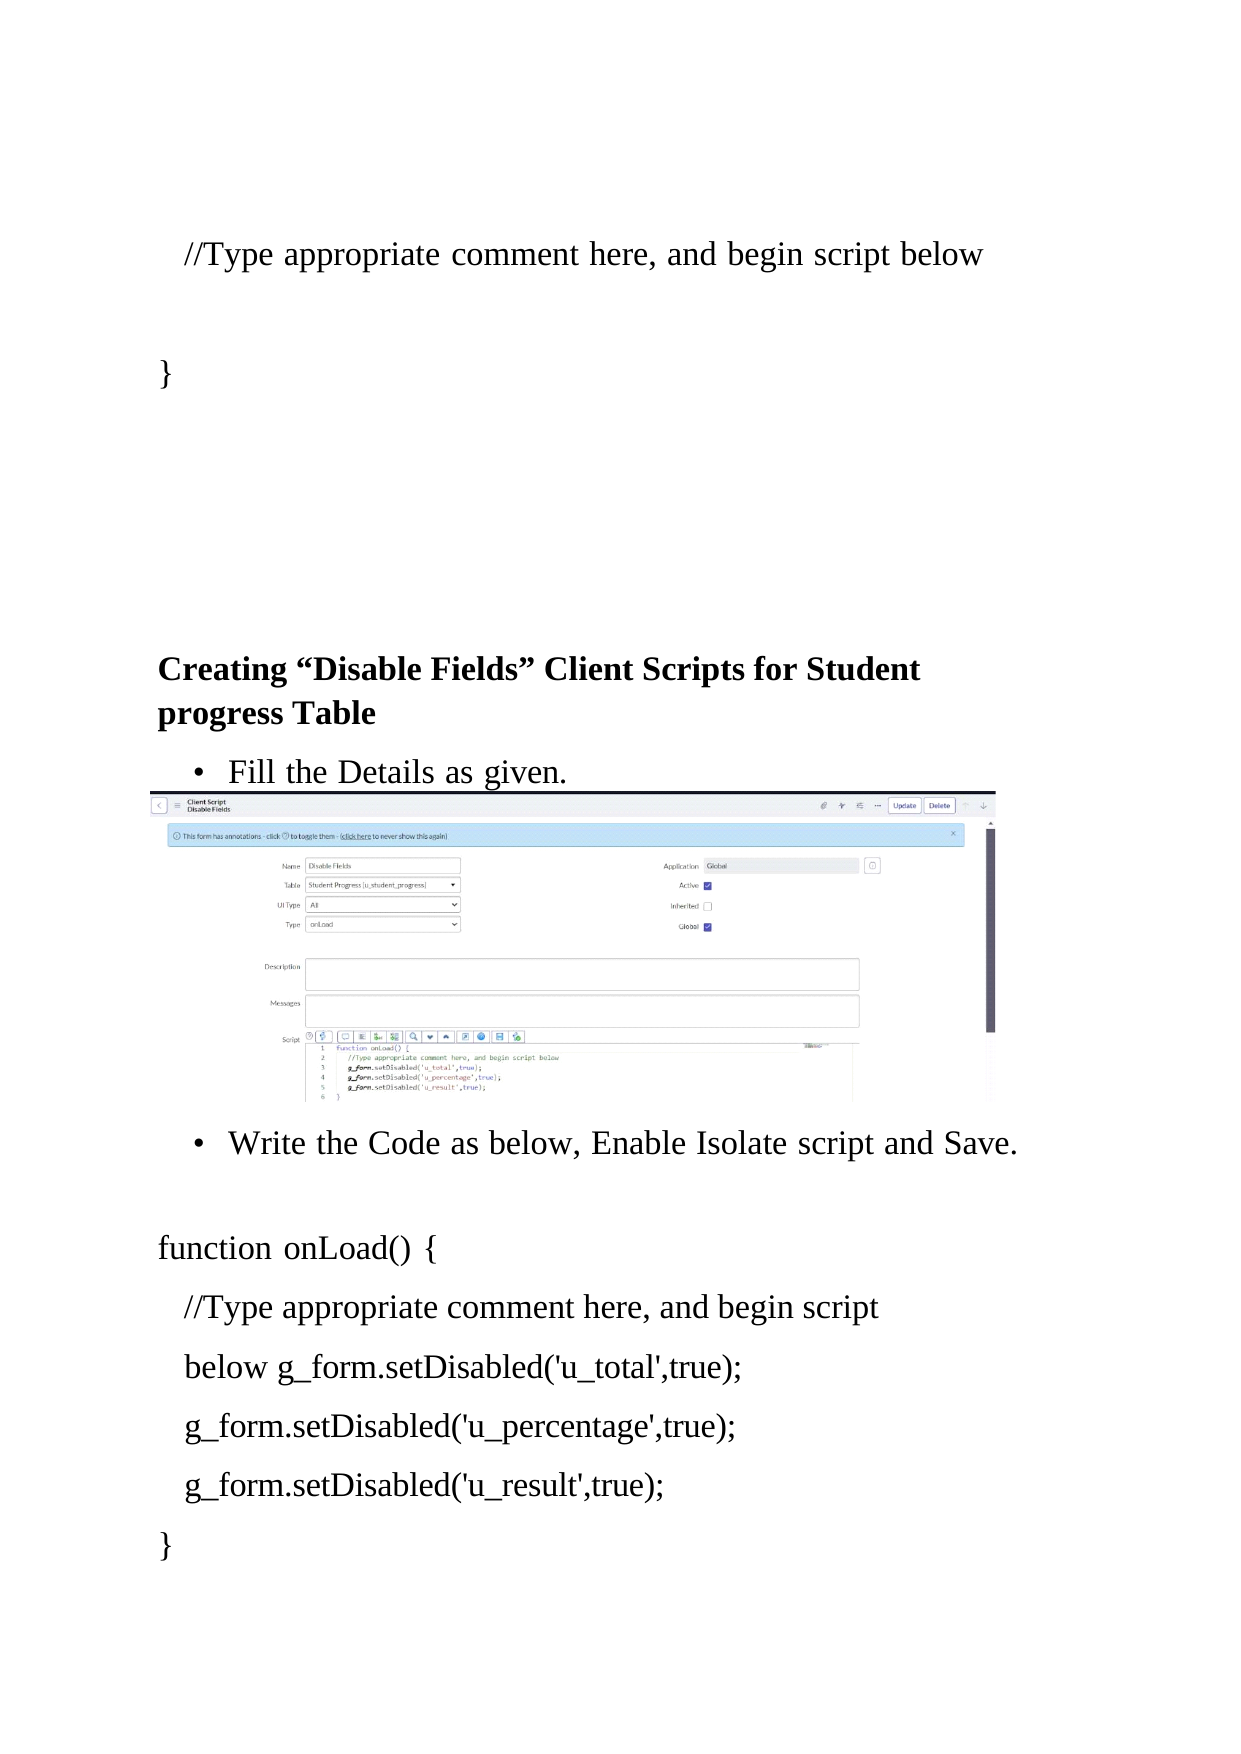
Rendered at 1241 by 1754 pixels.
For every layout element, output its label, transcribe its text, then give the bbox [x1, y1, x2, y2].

text //Type appropriate comment here, and begin script below [184, 233, 1090, 273]
text //Type appropriate comment here, and begin script below g_form.setDisabled('u_total',true); g_form.setDisabled('u_percentage',true); g_form.setDisabled('u_result',true); [184, 1287, 962, 1504]
text } [157, 352, 1090, 392]
text } [157, 1524, 1090, 1563]
list Write the Code as below, Enable Isolate script and Save. [193, 1122, 1090, 1162]
text function onLoad() { [157, 1227, 1090, 1267]
list Fill the Details as given. [193, 751, 1090, 791]
picture [150, 791, 996, 1102]
text Creating “Disable Fields” Client Scripts for Student progress Table [157, 649, 962, 731]
